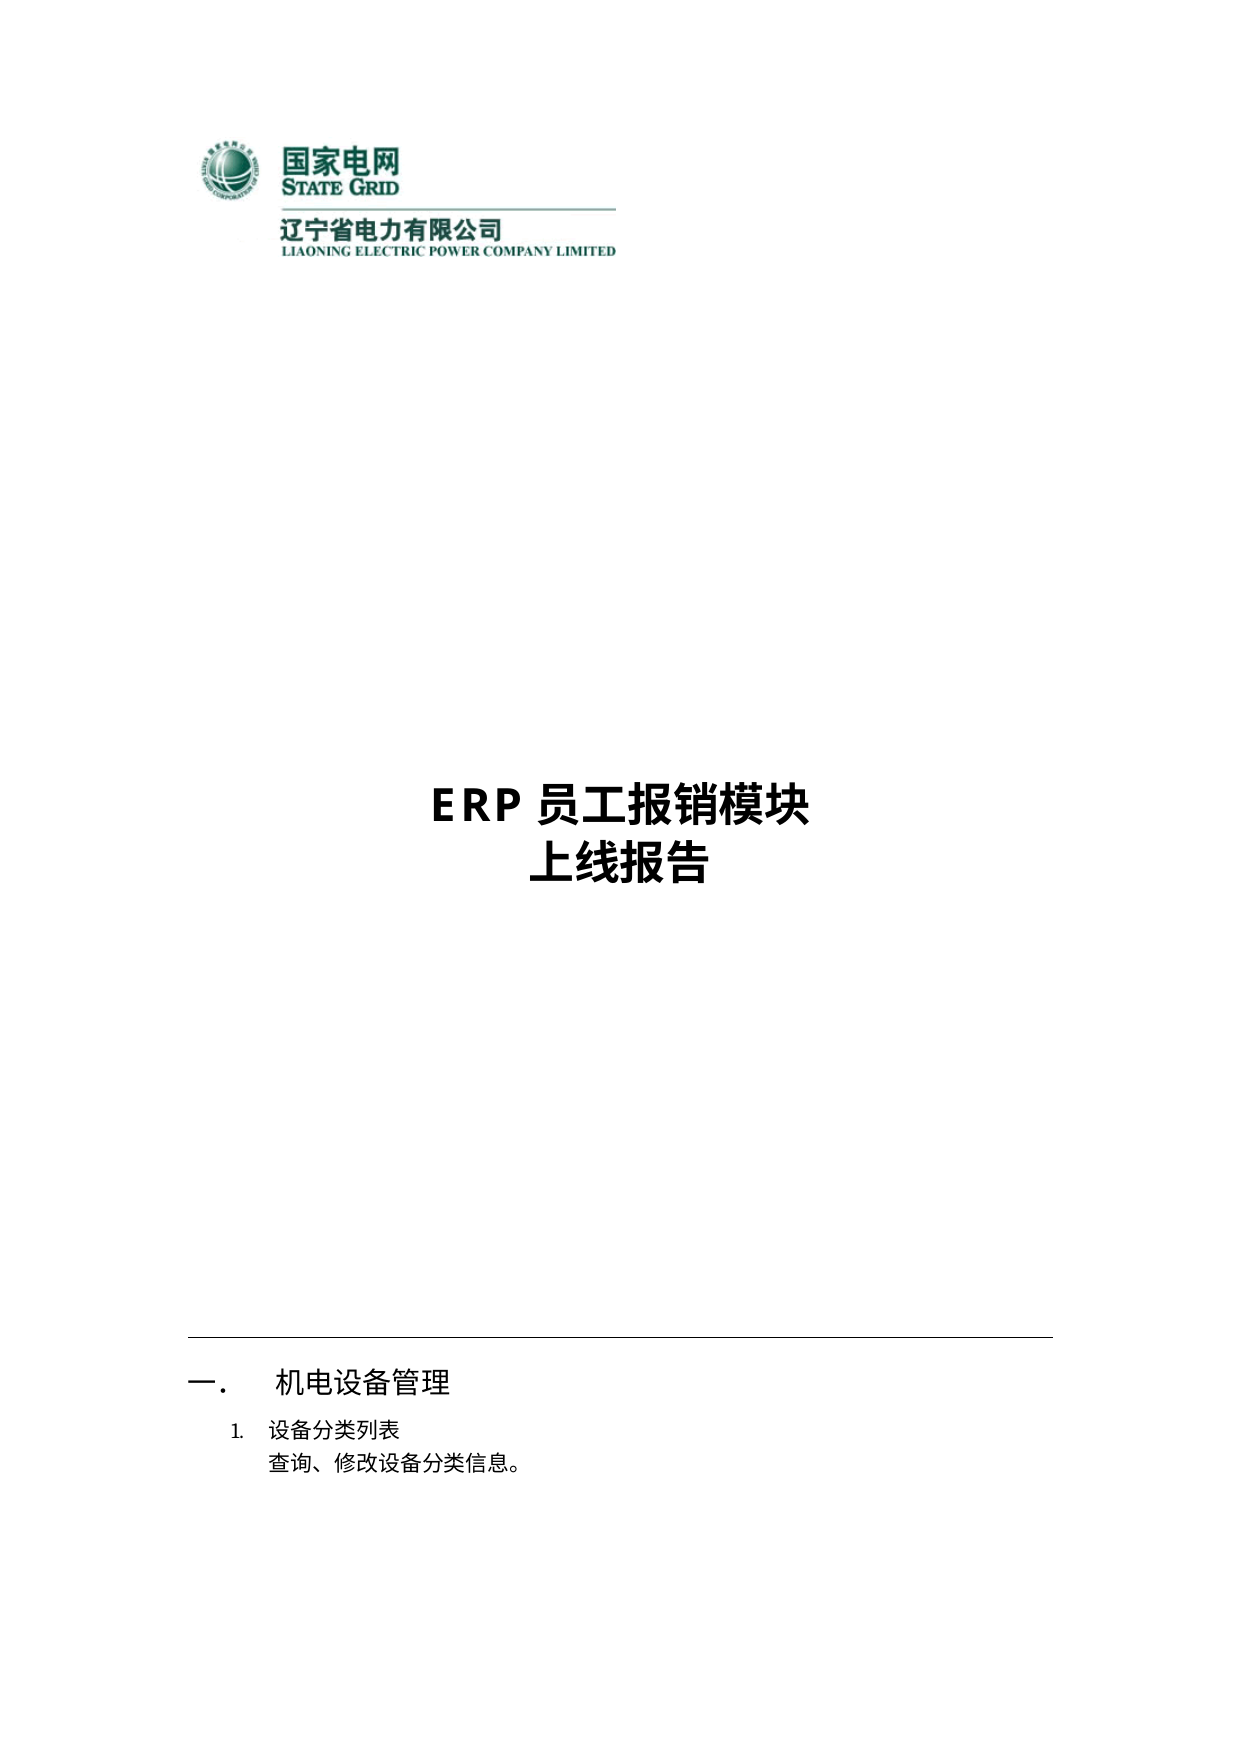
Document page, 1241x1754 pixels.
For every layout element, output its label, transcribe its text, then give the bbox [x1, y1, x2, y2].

list 机电设备管理 [187, 1348, 1053, 1413]
list 设备分类列表 [231, 1413, 1053, 1446]
text 查询、修改设备分类信息。 [269, 1446, 1053, 1478]
